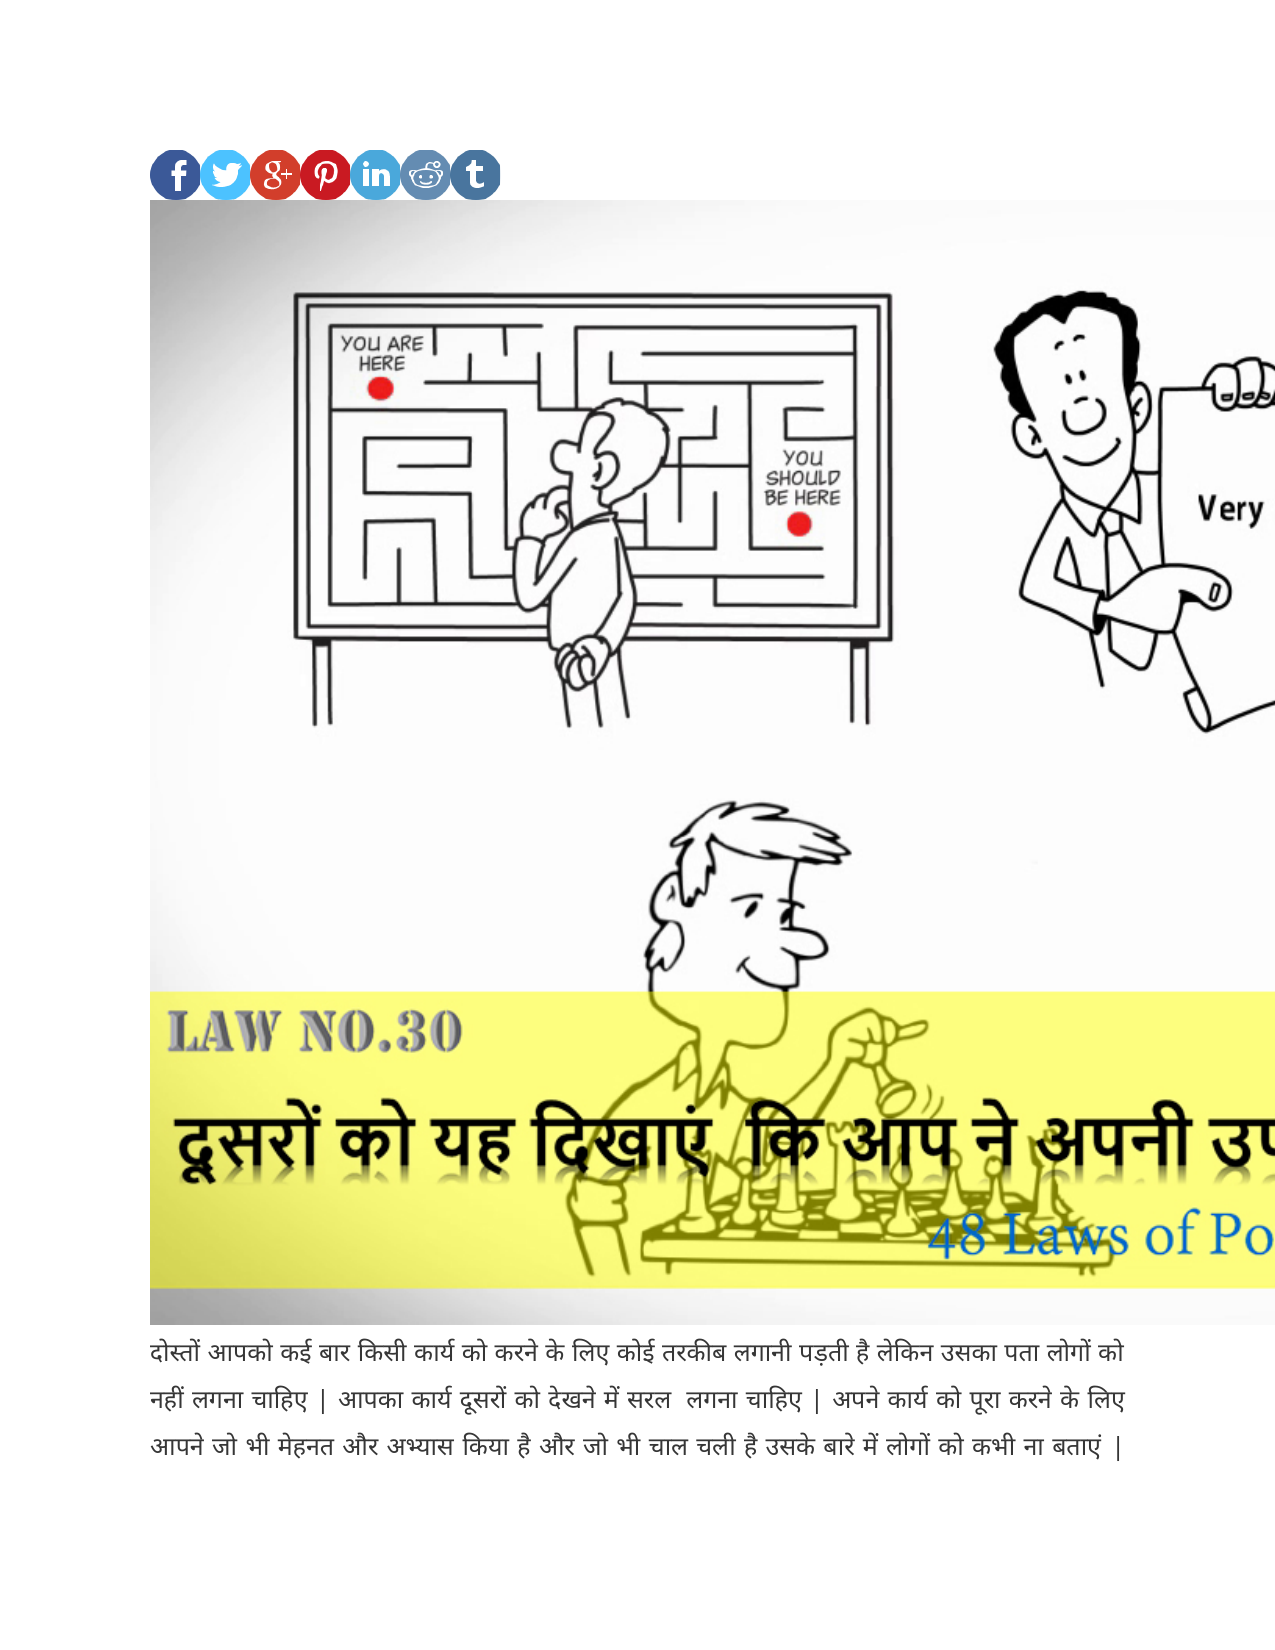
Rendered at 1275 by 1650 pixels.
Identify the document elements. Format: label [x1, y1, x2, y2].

text [150, 1325, 1125, 1466]
picture [150, 150, 1275, 1325]
